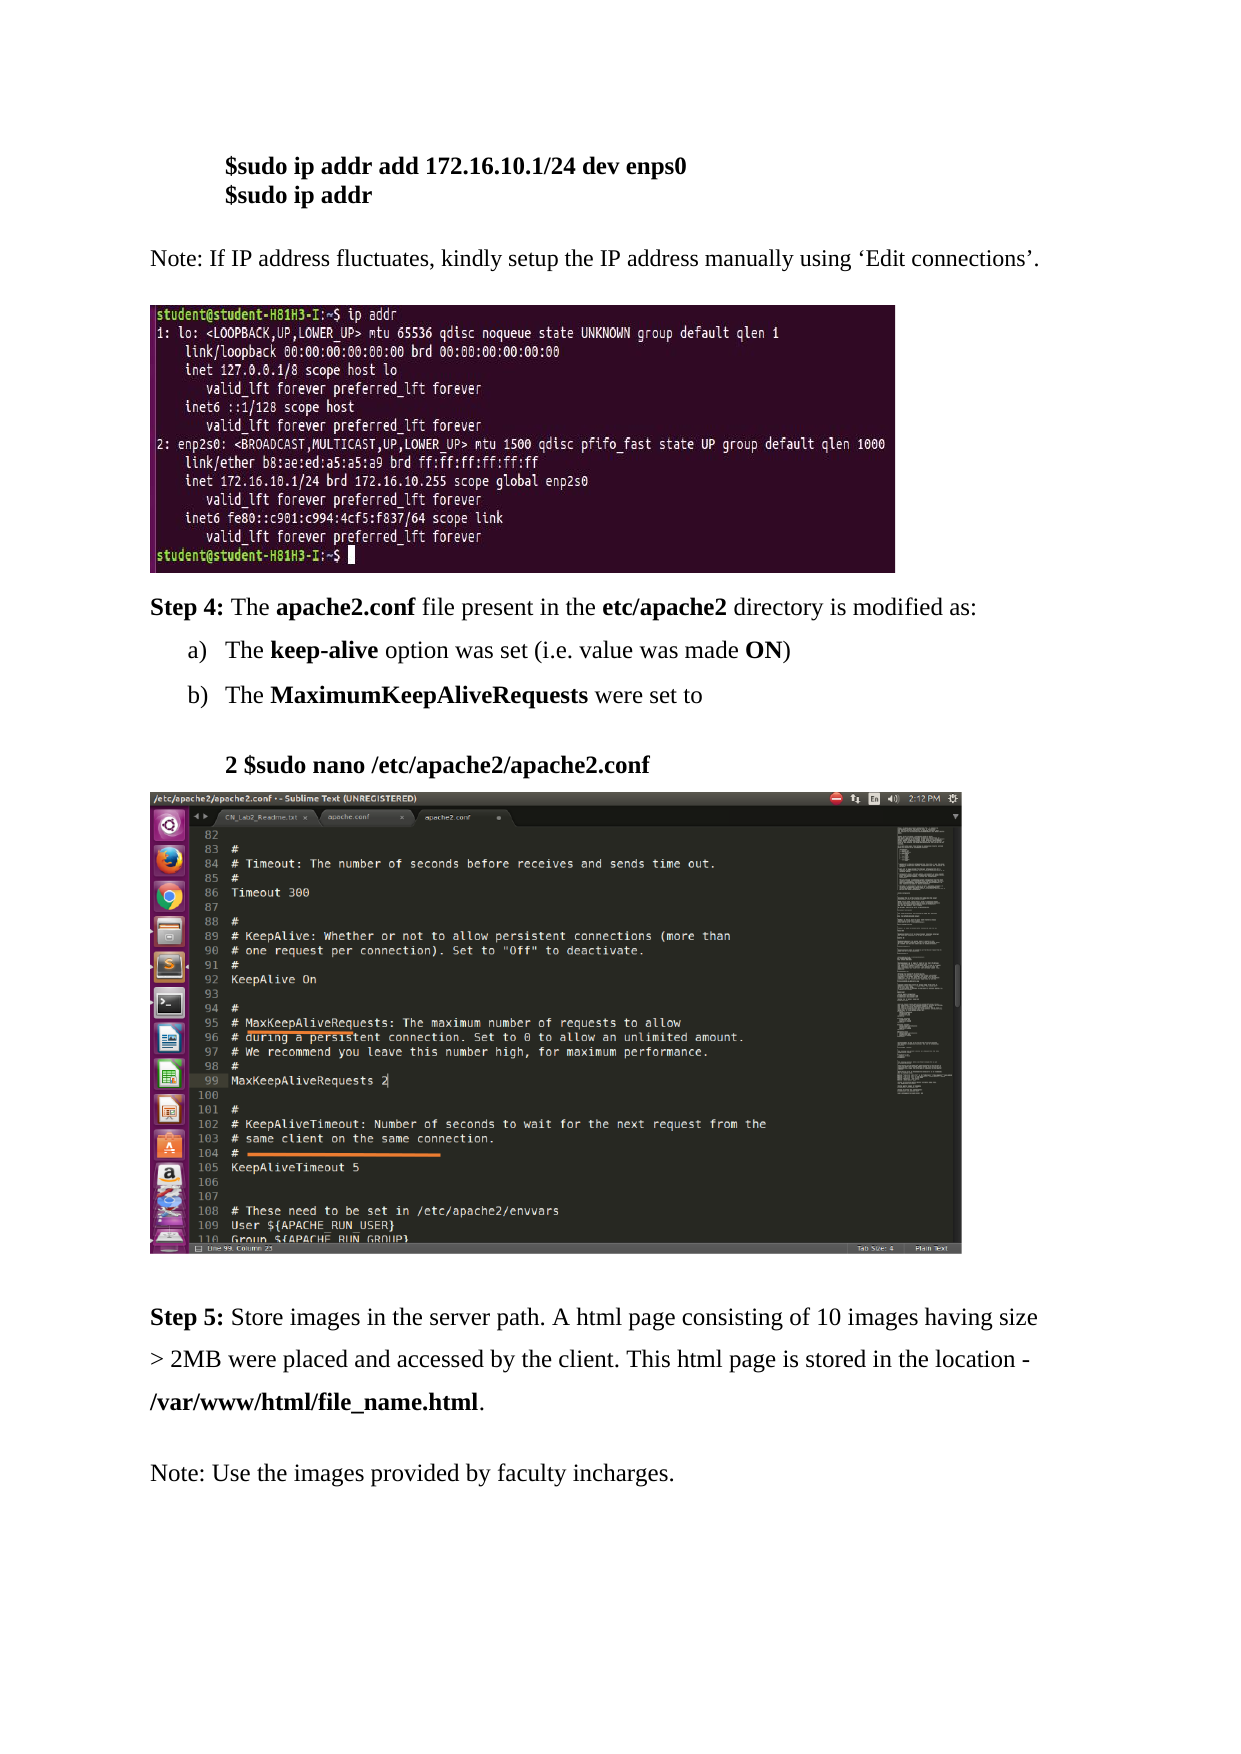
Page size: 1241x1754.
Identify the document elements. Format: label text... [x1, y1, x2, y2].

text $sudo ip addr add 172.16.10.1/24 dev enps0 $sudo ip addr [225, 151, 698, 209]
text Step 4: The apache2.conf file present in the etc/apache2 directory is modified as: [150, 592, 1090, 621]
list The keep-alive option was set (i.e. value was made ON) [187, 636, 1090, 664]
text Note: If IP address fluctuates, kindly setup the IP address manually using ‘Edit connections’. [150, 244, 1090, 271]
text Step 5: Store images in the server path. A html page consisting of 10 images having size > 2MB were placed and accessed by the client. This html page is stored in the location - /var/www/html/file_name.html. [150, 1302, 1058, 1415]
list The MaximumKeepAliveRequests were set to 2 $sudo nano /etc/apache2/apache2.conf [187, 680, 721, 779]
picture [150, 305, 896, 573]
picture [150, 792, 962, 1254]
text Note: Use the images provided by faculty incharges. [150, 1458, 1090, 1487]
